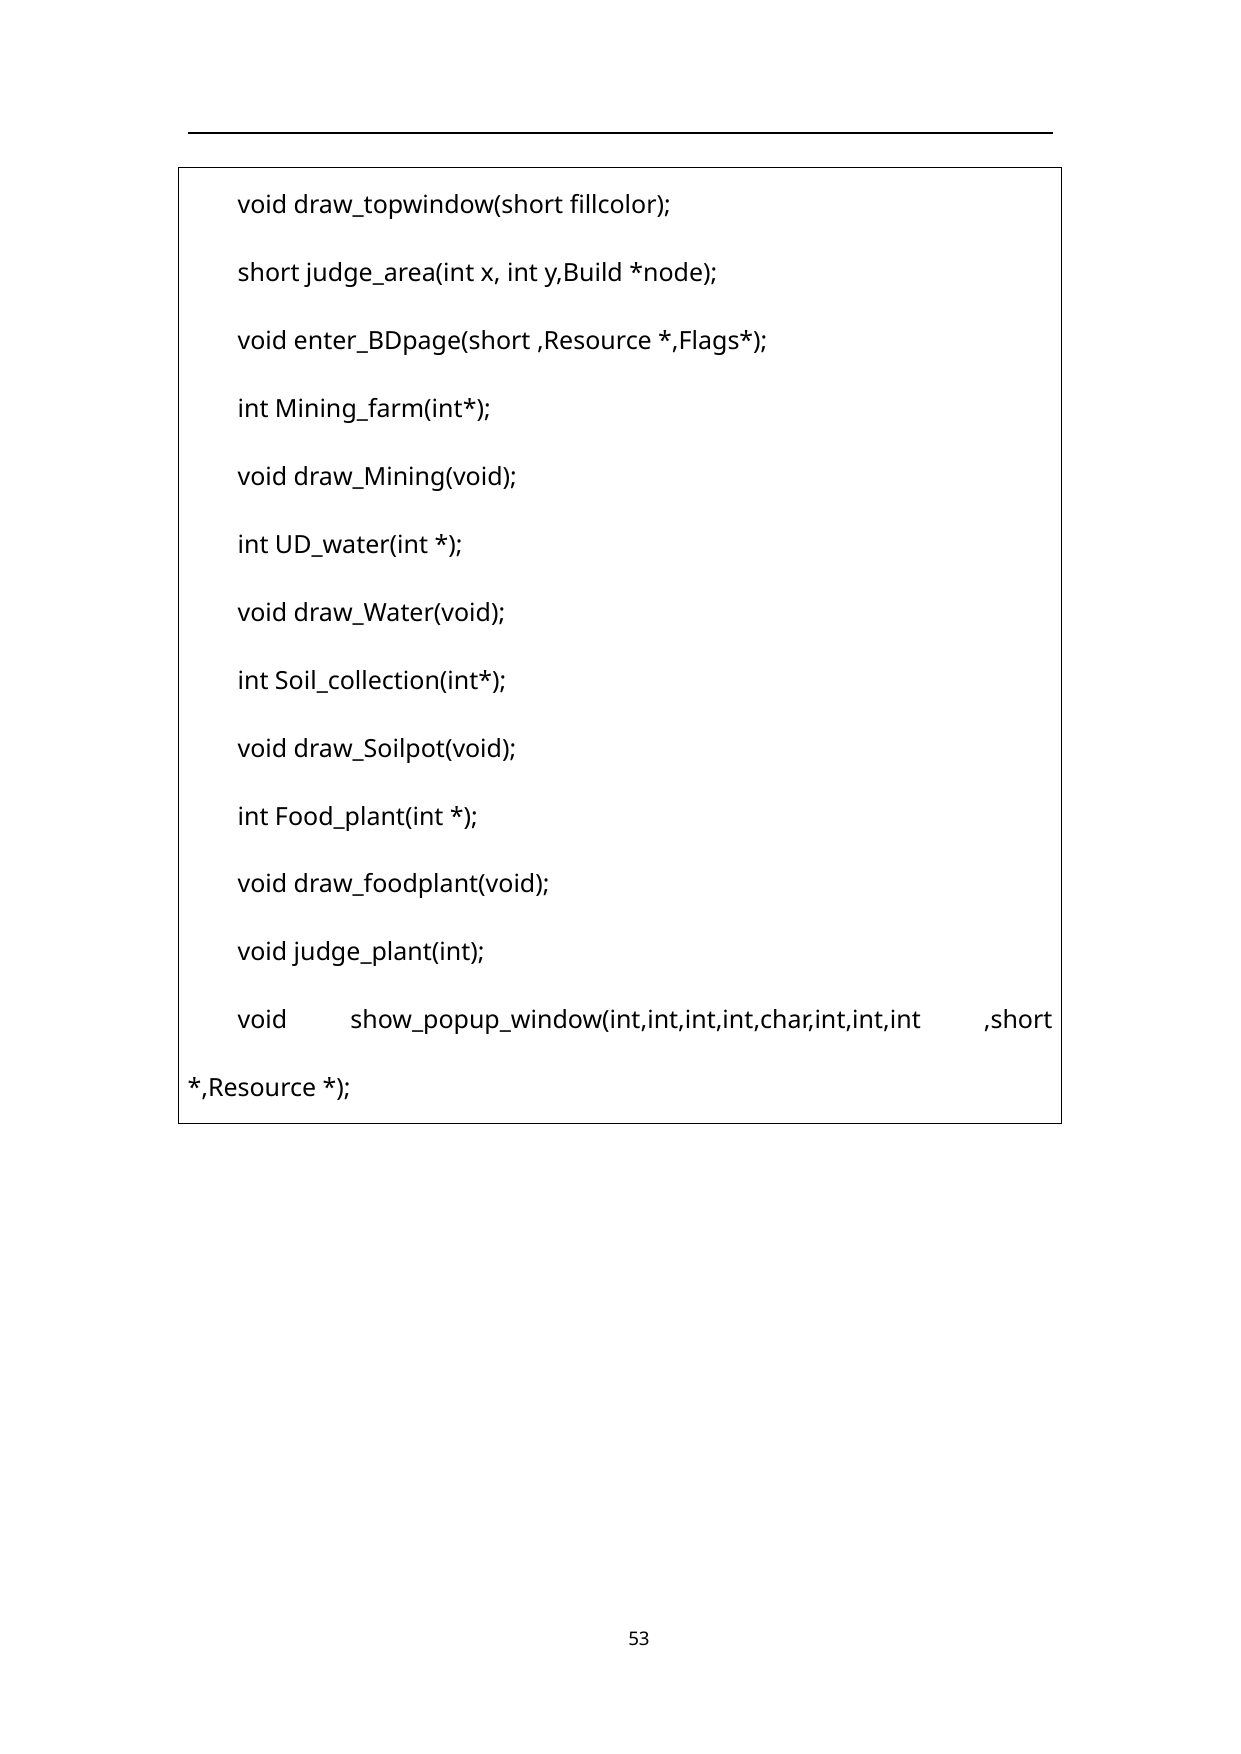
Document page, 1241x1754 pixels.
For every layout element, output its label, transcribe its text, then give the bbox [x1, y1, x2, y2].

text void draw_Soilpot(void); [187, 713, 1053, 781]
text void draw_topwindow(short fillcolor); [179, 168, 1061, 238]
text void judge_plant(int); [187, 917, 1053, 982]
text void enter_BDpage(short ,Resource *,Flags*); [187, 306, 1053, 374]
text int Food_plant(int *); [187, 781, 1053, 849]
text void draw_foodplant(void); [187, 849, 1053, 917]
text void show_popup_window(int,int,int,int,char,int,int,int ,short *,Resource *); [179, 982, 1061, 1123]
text short judge_area(int x, int y,Build *node); [187, 238, 1053, 306]
text int UD_water(int *); [187, 510, 1053, 578]
text void draw_Water(void); [187, 578, 1053, 646]
text int Soil_collection(int*); [187, 646, 1053, 713]
text void draw_Mining(void); [187, 442, 1053, 510]
text int Mining_farm(int*); [187, 374, 1053, 442]
